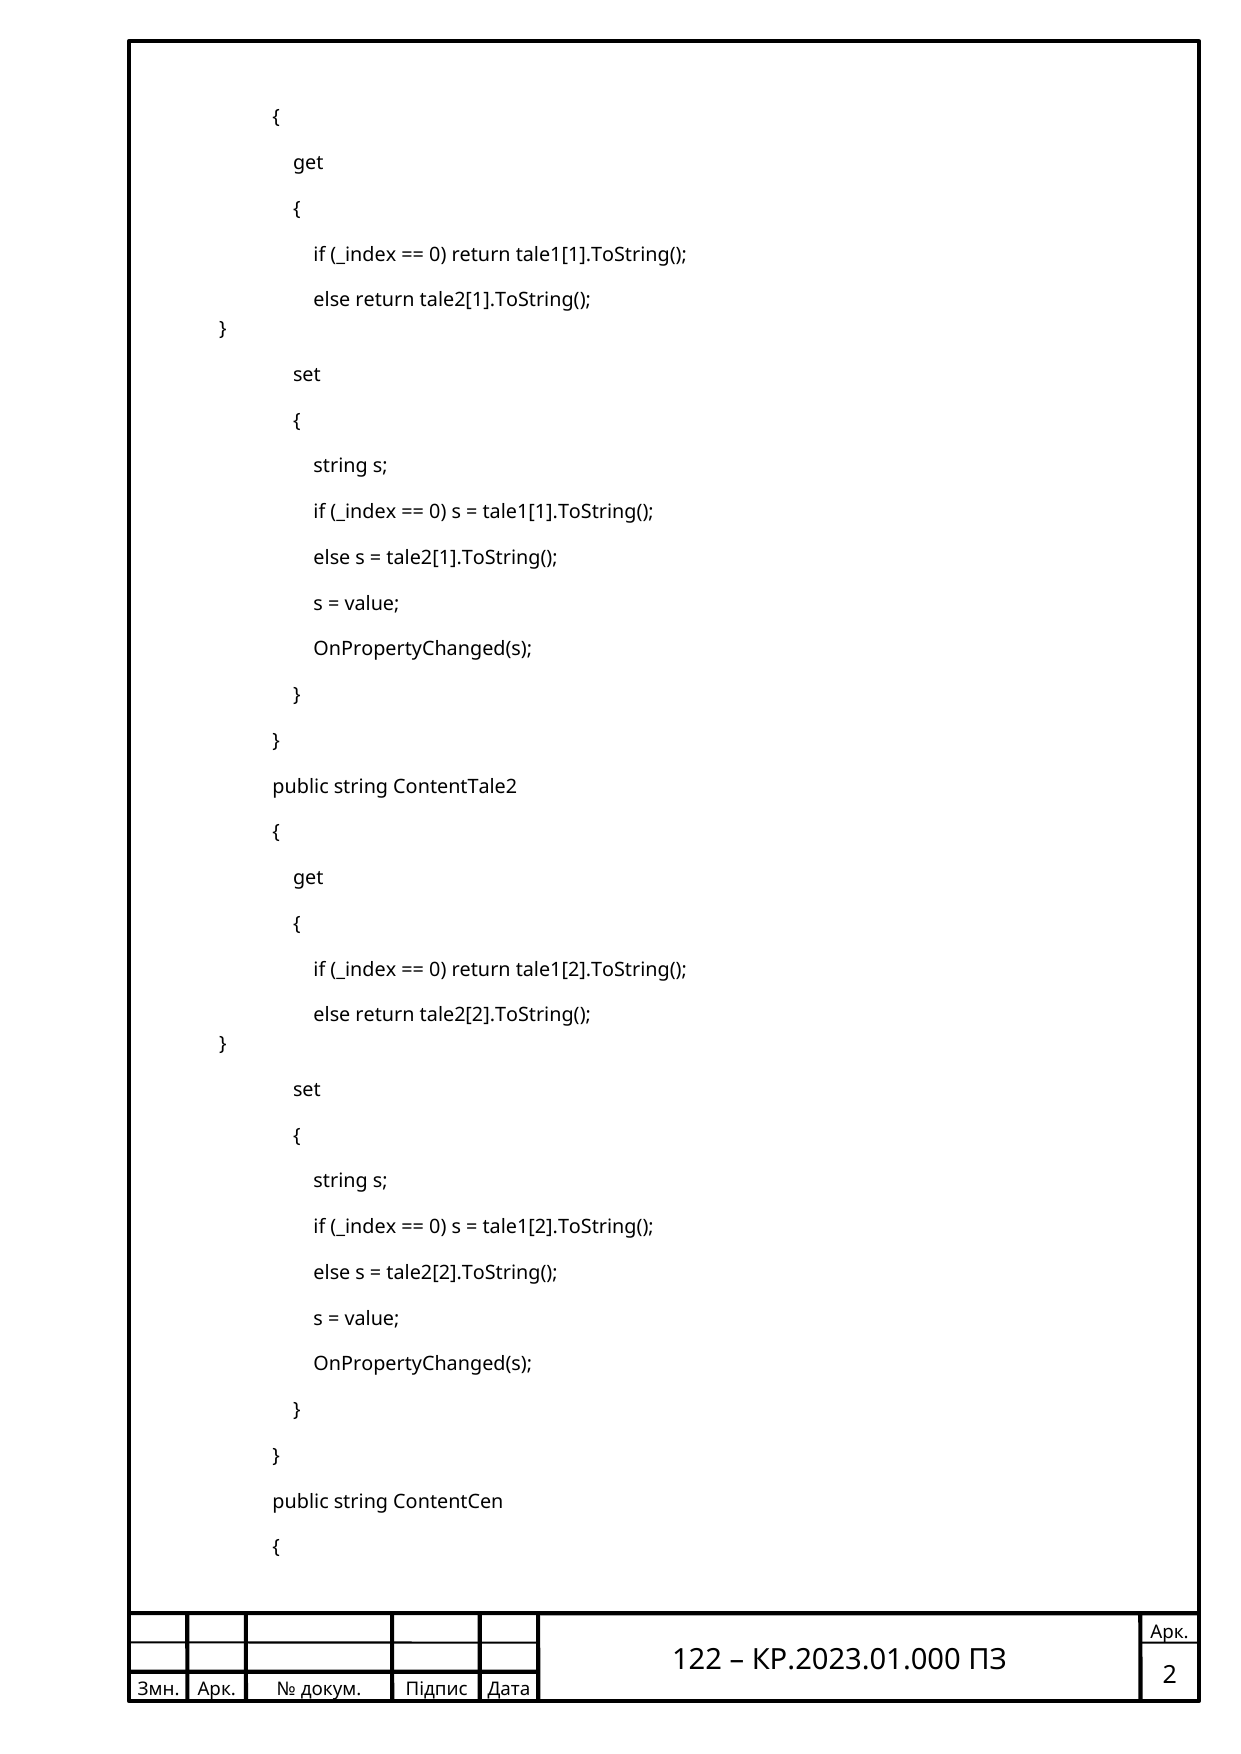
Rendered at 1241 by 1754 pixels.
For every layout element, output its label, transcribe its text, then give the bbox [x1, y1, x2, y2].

text get [173, 863, 1152, 890]
text } [173, 1441, 1152, 1468]
text OnPropertyChanged(s); [173, 1350, 1152, 1377]
text { [173, 818, 1152, 844]
text { [173, 103, 1152, 129]
text s = value; [173, 589, 1152, 616]
text else return tale2[1].ToString(); } [173, 286, 1152, 342]
text if (_index == 0) return tale1[2].ToString(); [173, 955, 1152, 982]
text else return tale2[2].ToString(); } [173, 1001, 1152, 1057]
text } [173, 1395, 1152, 1422]
text { [173, 406, 1152, 433]
text } [173, 680, 1152, 707]
text public string ContentCen [173, 1487, 1152, 1514]
text string s; [173, 1167, 1152, 1194]
text set [173, 1075, 1152, 1102]
text { [173, 1533, 1152, 1559]
text if (_index == 0) return tale1[1].ToString(); [173, 240, 1152, 267]
text set [173, 360, 1152, 387]
text get [173, 148, 1152, 175]
text else s = tale2[2].ToString(); [173, 1258, 1152, 1285]
text if (_index == 0) s = tale1[2].ToString(); [173, 1212, 1152, 1239]
text s = value; [173, 1304, 1152, 1331]
text OnPropertyChanged(s); [173, 635, 1152, 662]
text string s; [173, 452, 1152, 479]
text { [173, 194, 1152, 221]
text { [173, 1121, 1152, 1148]
text else s = tale2[1].ToString(); [173, 543, 1152, 570]
text if (_index == 0) s = tale1[1].ToString(); [173, 497, 1152, 524]
text } [173, 726, 1152, 753]
text { [173, 909, 1152, 936]
text public string ContentTale2 [173, 772, 1152, 799]
